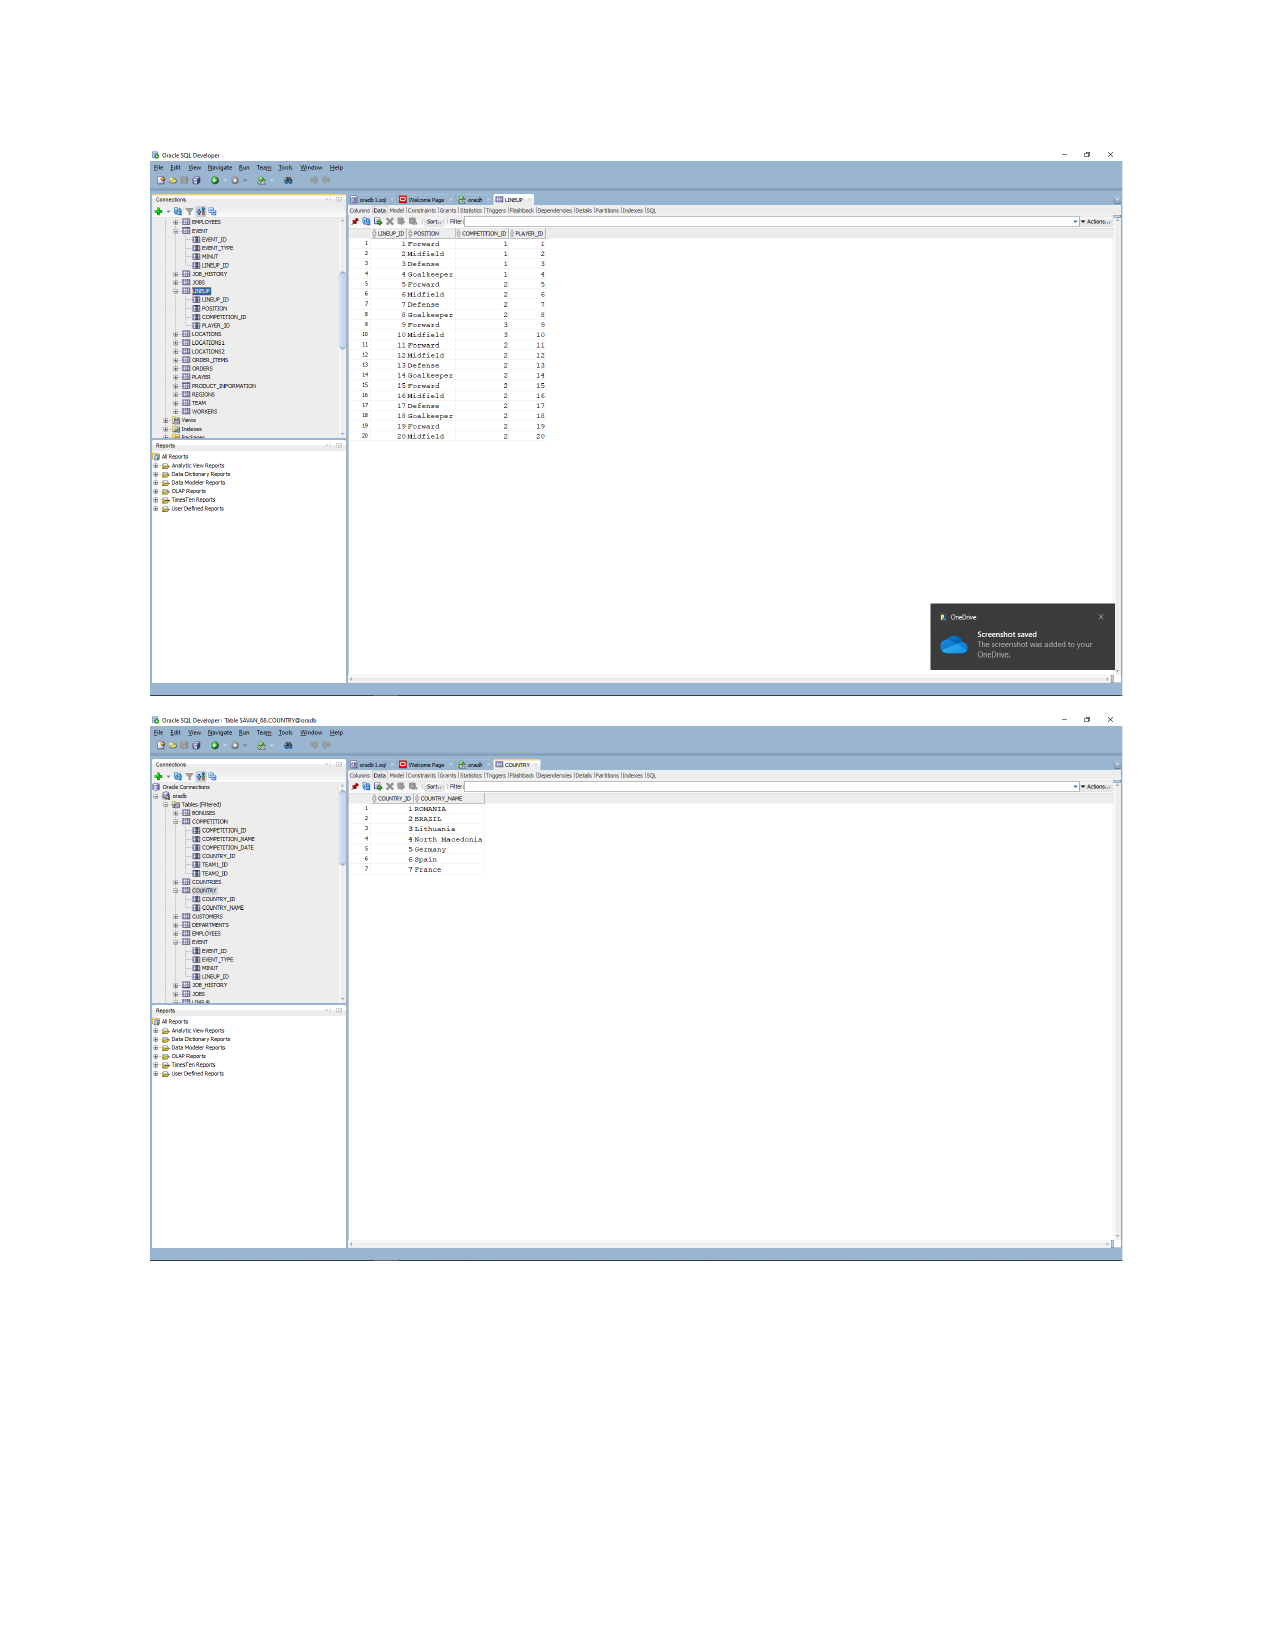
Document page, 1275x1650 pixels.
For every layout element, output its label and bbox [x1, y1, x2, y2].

picture [150, 714, 1123, 1261]
picture [150, 150, 1123, 696]
